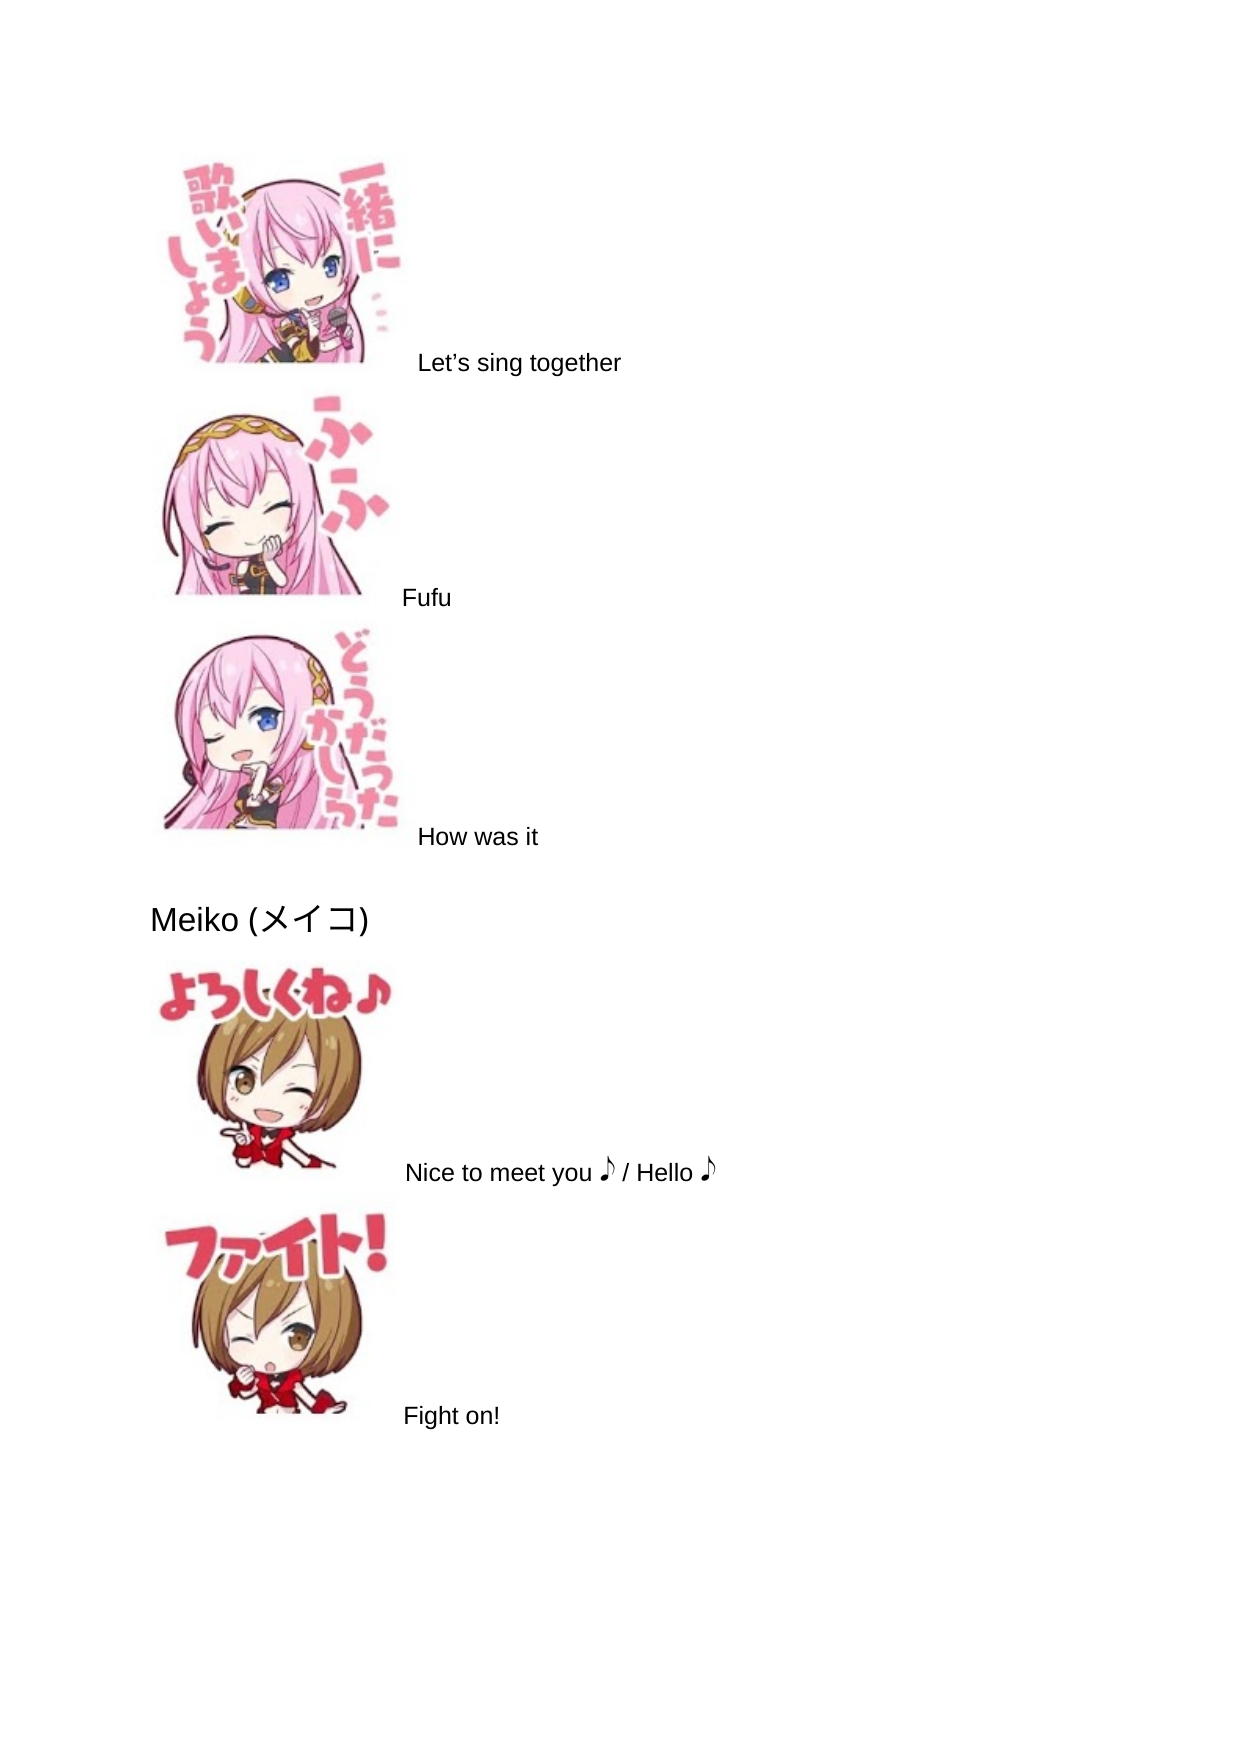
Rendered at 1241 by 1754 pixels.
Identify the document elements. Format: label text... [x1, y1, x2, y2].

picture [150, 953, 405, 1182]
picture [150, 1191, 404, 1425]
picture [150, 616, 418, 846]
subtitle Meiko (メイコ) [358, 893, 1090, 941]
picture [150, 150, 418, 372]
subtitle Meiko (メイコ) [150, 893, 258, 941]
picture [150, 381, 402, 607]
